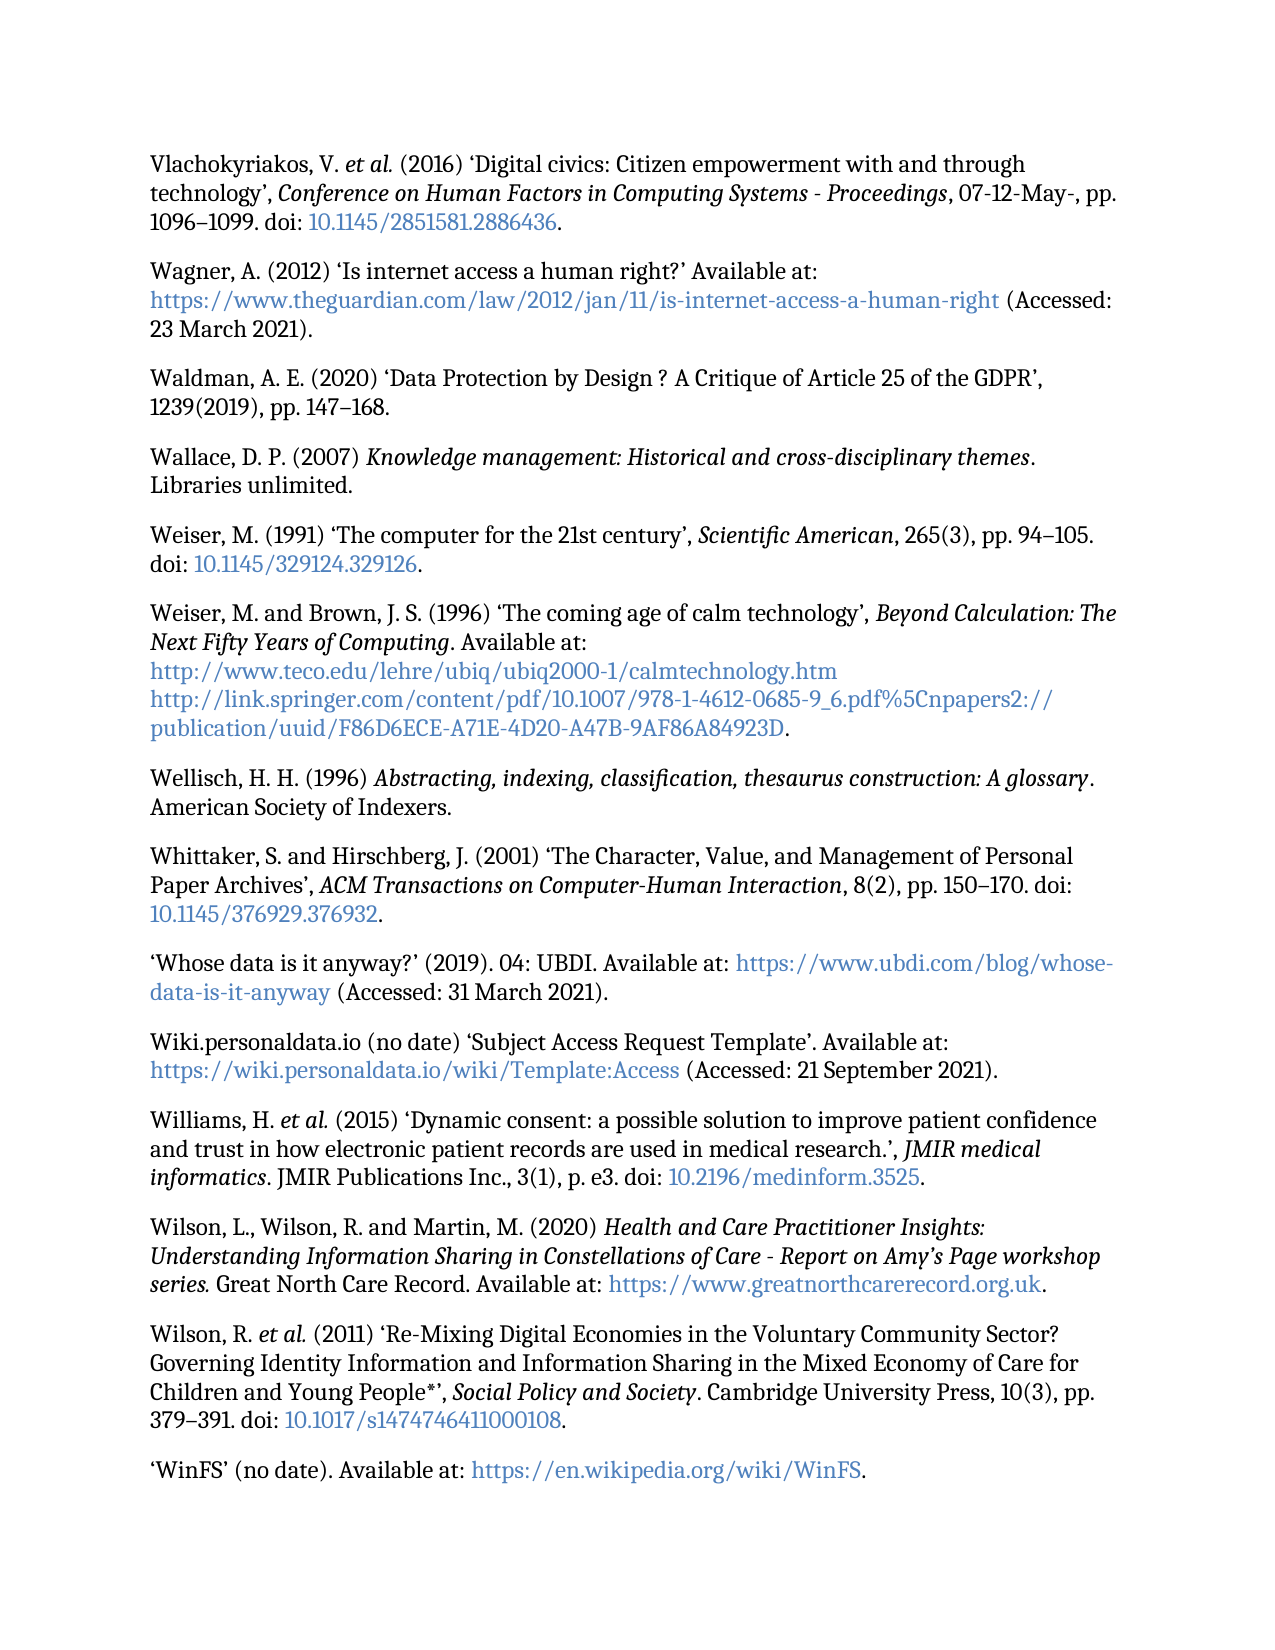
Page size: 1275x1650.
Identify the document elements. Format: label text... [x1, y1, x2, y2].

text Williams, H. et al. (2015) ‘Dynamic consent: a possible solution to improve patient confidence and trust in how electronic patient records are used in medical research.’, JMIR medical informatics. JMIR Publications Inc., 3(1), p. e3. doi: 10.2196/medinform.3525. [150, 1106, 1125, 1192]
text Whittaker, S. and Hirschberg, J. (2001) ‘The Character, Value, and Management of Personal Paper Archives’, ACM Transactions on Computer-Human Interaction, 8(2), pp. 150–170. doi: 10.1145/376929.376932. [150, 842, 1125, 928]
text Wallace, D. P. (2007) Knowledge management: Historical and cross-disciplinary themes. Libraries unlimited. [150, 442, 1125, 500]
text Wilson, L., Wilson, R. and Martin, M. (2020) Health and Care Practitioner Insights: Understanding Information Sharing in Constellations of Care - Report on Amy’s Page workshop series. Great North Care Record. Available at: https://www.greatnorthcarerecord.org.uk. [150, 1213, 1125, 1299]
text Weiser, M. (1991) ‘The computer for the 21st century’, Scientific American, 265(3), pp. 94–105. doi: 10.1145/329124.329126. [150, 521, 1125, 578]
text Wellisch, H. H. (1996) Abstracting, indexing, classification, thesaurus construction: A glossary. American Society of Indexers. [150, 764, 1125, 821]
text Wiki.personaldata.io (no date) ‘Subject Access Request Template’. Available at: https://wiki.personaldata.io/wiki/Template:Access (Accessed: 21 September 2021). [150, 1027, 1125, 1085]
text ‘WinFS’ (no date). Available at: https://en.wikipedia.org/wiki/WinFS. [150, 1456, 1125, 1484]
text Waldman, A. E. (2020) ‘Data Protection by Design ? A Critique of Article 25 of the GDPR’, 1239(2019), pp. 147–168. [150, 364, 1125, 422]
text Wagner, A. (2012) ‘Is internet access a human right?’ Available at: https://www.theguardian.com/law/2012/jan/11/is-internet-access-a-human-right (Accessed: 23 March 2021). [150, 257, 1125, 343]
text ‘Whose data is it anyway?’ (2019). 04: UBDI. Available at: https://www.ubdi.com/blog/whose-data-is-it-anyway (Accessed: 31 March 2021). [150, 949, 1125, 1007]
text Weiser, M. and Brown, J. S. (1996) ‘The coming age of calm technology’, Beyond Calculation: The Next Fifty Years of Computing. Available at: http://www.teco.edu/lehre/ubiq/ubiq2000-1/calmtechnology.htm http://link.springer.com/content/pdf/10.1007/978-1-4612-0685-9_6.pdf%5Cnpapers2://publication/uuid/F86D6ECE-A71E-4D20-A47B-9AF86A84923D. [150, 599, 1125, 743]
text Vlachokyriakos, V. et al. (2016) ‘Digital civics: Citizen empowerment with and through technology’, Conference on Human Factors in Computing Systems - Proceedings, 07-12-May-, pp. 1096–1099. doi: 10.1145/2851581.2886436. [150, 150, 1125, 236]
text Wilson, R. et al. (2011) ‘Re-Mixing Digital Economies in the Voluntary Community Sector? Governing Identity Information and Information Sharing in the Mixed Economy of Care for Children and Young People*’, Social Policy and Society. Cambridge University Press, 10(3), pp. 379–391. doi: 10.1017/s1474746411000108. [150, 1320, 1125, 1435]
